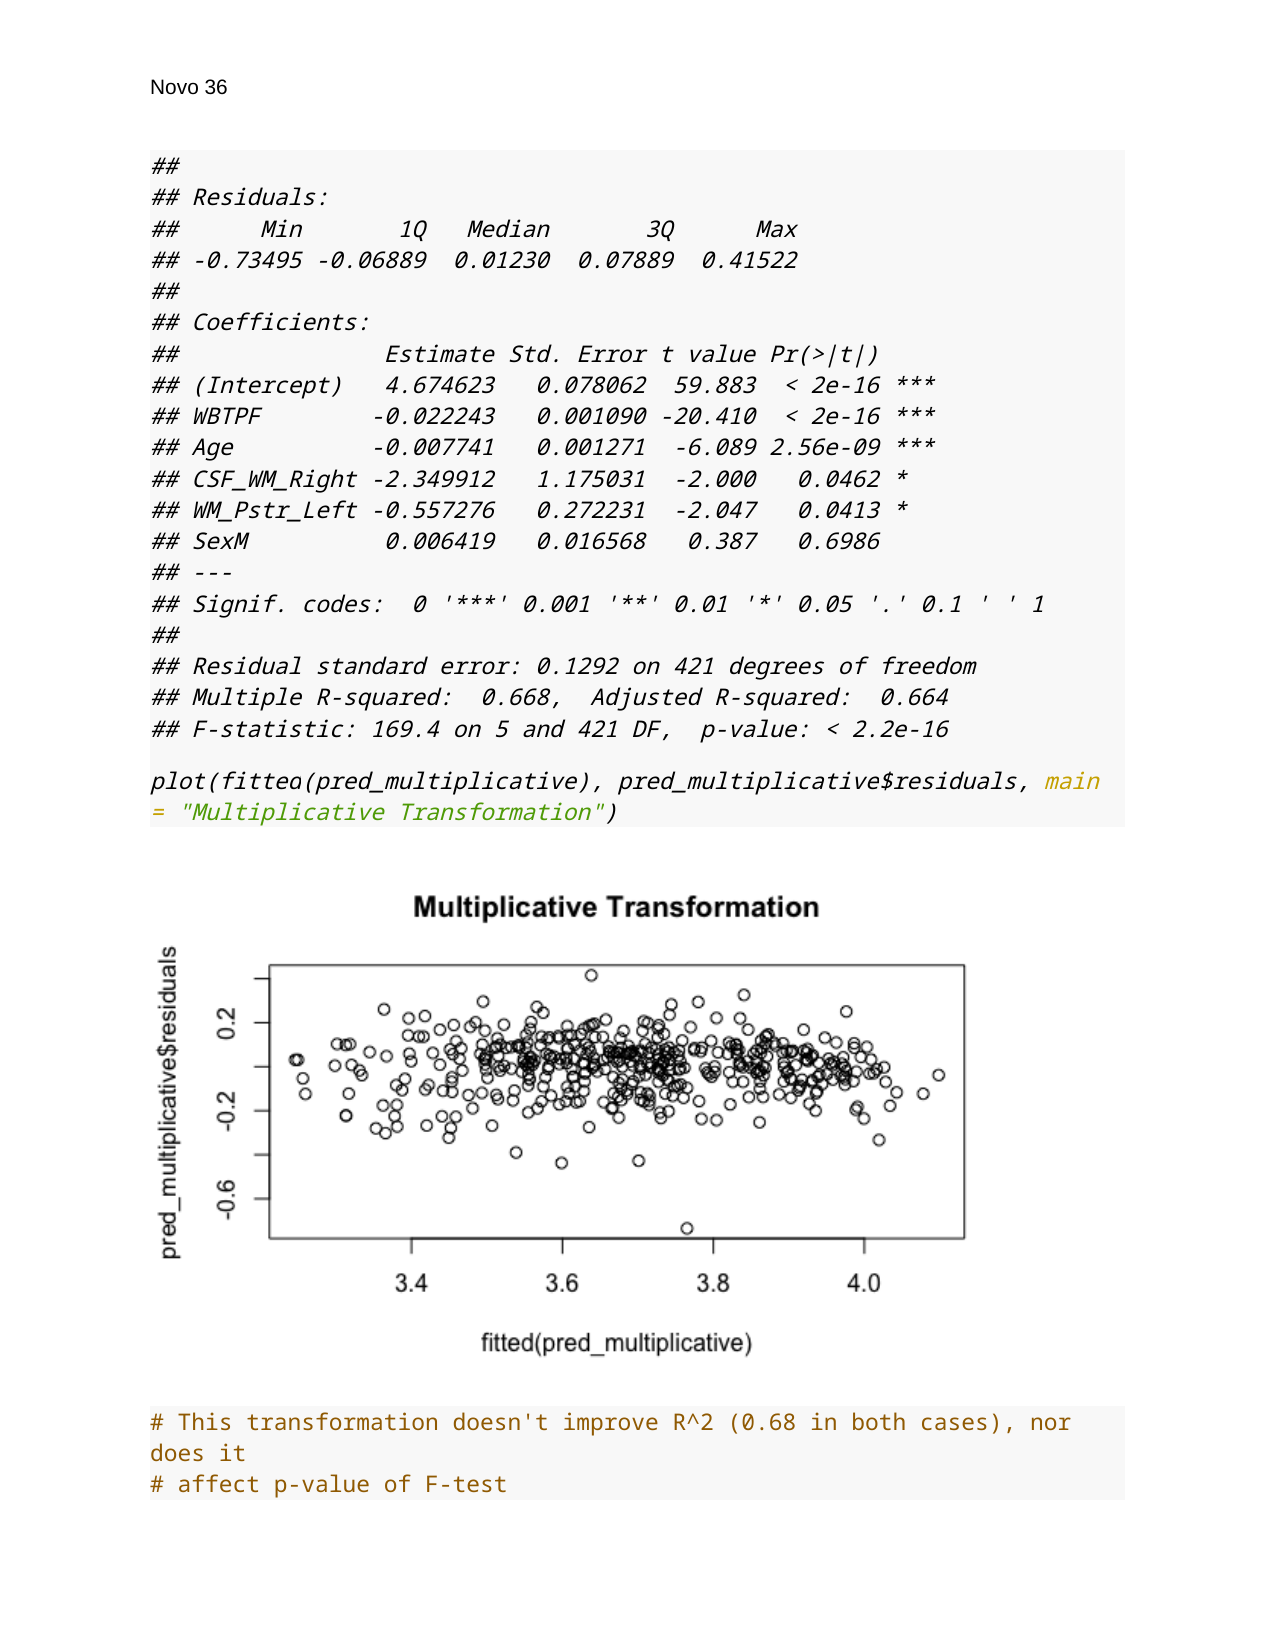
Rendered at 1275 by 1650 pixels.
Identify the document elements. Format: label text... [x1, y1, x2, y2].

text plot(fitted(pred_multiplicative), pred_multiplicative$residuals, main = "Multiplicative Transformation") [150, 764, 1125, 827]
picture [150, 847, 1025, 1388]
text # This transformation doesn't improve R^2 (0.68 in both cases), nor does it # affect p-value of F-test [150, 1406, 1125, 1500]
